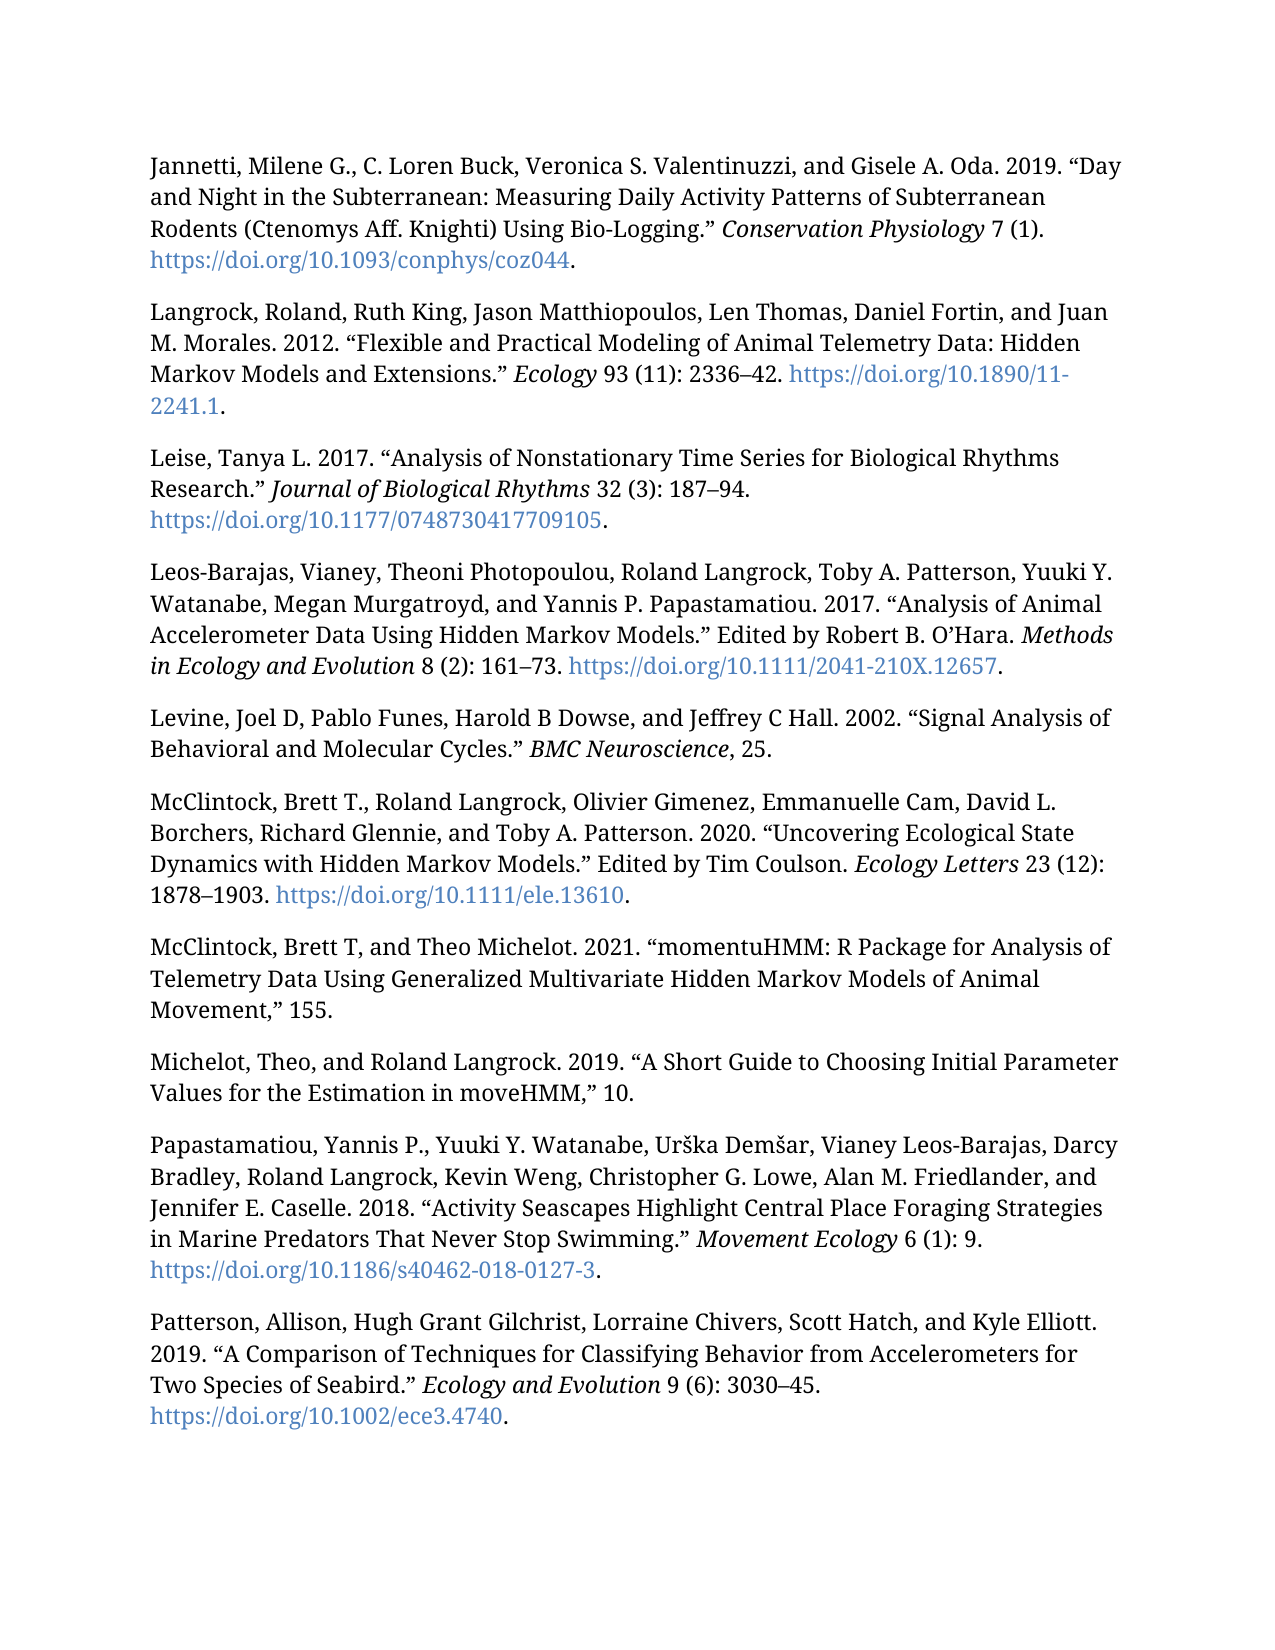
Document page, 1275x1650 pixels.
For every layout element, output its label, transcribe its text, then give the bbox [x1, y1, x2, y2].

text Leise, Tanya L. 2017. “Analysis of Nonstationary Time Series for Biological Rhythms Research.” Journal of Biological Rhythms 32 (3): 187–94. https://doi.org/10.1177/0748730417709105. [150, 442, 1125, 535]
text Levine, Joel D, Pablo Funes, Harold B Dowse, and Jeffrey C Hall. 2002. “Signal Analysis of Behavioral and Molecular Cycles.” BMC Neuroscience, 25. [150, 702, 1125, 764]
text Jannetti, Milene G., C. Loren Buck, Veronica S. Valentinuzzi, and Gisele A. Oda. 2019. “Day and Night in the Subterranean: Measuring Daily Activity Patterns of Subterranean Rodents (Ctenomys Aff. Knighti) Using Bio-Logging.” Conservation Physiology 7 (1). https://doi.org/10.1093/conphys/coz044. [150, 150, 1125, 275]
text McClintock, Brett T., Roland Langrock, Olivier Gimenez, Emmanuelle Cam, David L. Borchers, Richard Glennie, and Toby A. Patterson. 2020. “Uncovering Ecological State Dynamics with Hidden Markov Models.” Edited by Tim Coulson. Ecology Letters 23 (12): 1878–1903. https://doi.org/10.1111/ele.13610. [150, 785, 1125, 910]
text Leos-Barajas, Vianey, Theoni Photopoulou, Roland Langrock, Toby A. Patterson, Yuuki Y. Watanabe, Megan Murgatroyd, and Yannis P. Papastamatiou. 2017. “Analysis of Animal Accelerometer Data Using Hidden Markov Models.” Edited by Robert B. O’Hara. Methods in Ecology and Evolution 8 (2): 161–73. https://doi.org/10.1111/2041-210X.12657. [150, 556, 1125, 681]
text Langrock, Roland, Ruth King, Jason Matthiopoulos, Len Thomas, Daniel Fortin, and Juan M. Morales. 2012. “Flexible and Practical Modeling of Animal Telemetry Data: Hidden Markov Models and Extensions.” Ecology 93 (11): 2336–42. https://doi.org/10.1890/11-2241.1. [150, 296, 1125, 421]
text Papastamatiou, Yannis P., Yuuki Y. Watanabe, Urška Demšar, Vianey Leos-Barajas, Darcy Bradley, Roland Langrock, Kevin Weng, Christopher G. Lowe, Alan M. Friedlander, and Jennifer E. Caselle. 2018. “Activity Seascapes Highlight Central Place Foraging Strategies in Marine Predators That Never Stop Swimming.” Movement Ecology 6 (1): 9. https://doi.org/10.1186/s40462-018-0127-3. [150, 1129, 1125, 1285]
text McClintock, Brett T, and Theo Michelot. 2021. “momentuHMM: R Package for Analysis of Telemetry Data Using Generalized Multivariate Hidden Markov Models of Animal Movement,” 155. [150, 931, 1125, 1025]
text Michelot, Theo, and Roland Langrock. 2019. “A Short Guide to Choosing Initial Parameter Values for the Estimation in moveHMM,” 10. [150, 1046, 1125, 1108]
text Patterson, Allison, Hugh Grant Gilchrist, Lorraine Chivers, Scott Hatch, and Kyle Elliott. 2019. “A Comparison of Techniques for Classifying Behavior from Accelerometers for Two Species of Seabird.” Ecology and Evolution 9 (6): 3030–45. https://doi.org/10.1002/ece3.4740. [150, 1306, 1125, 1431]
